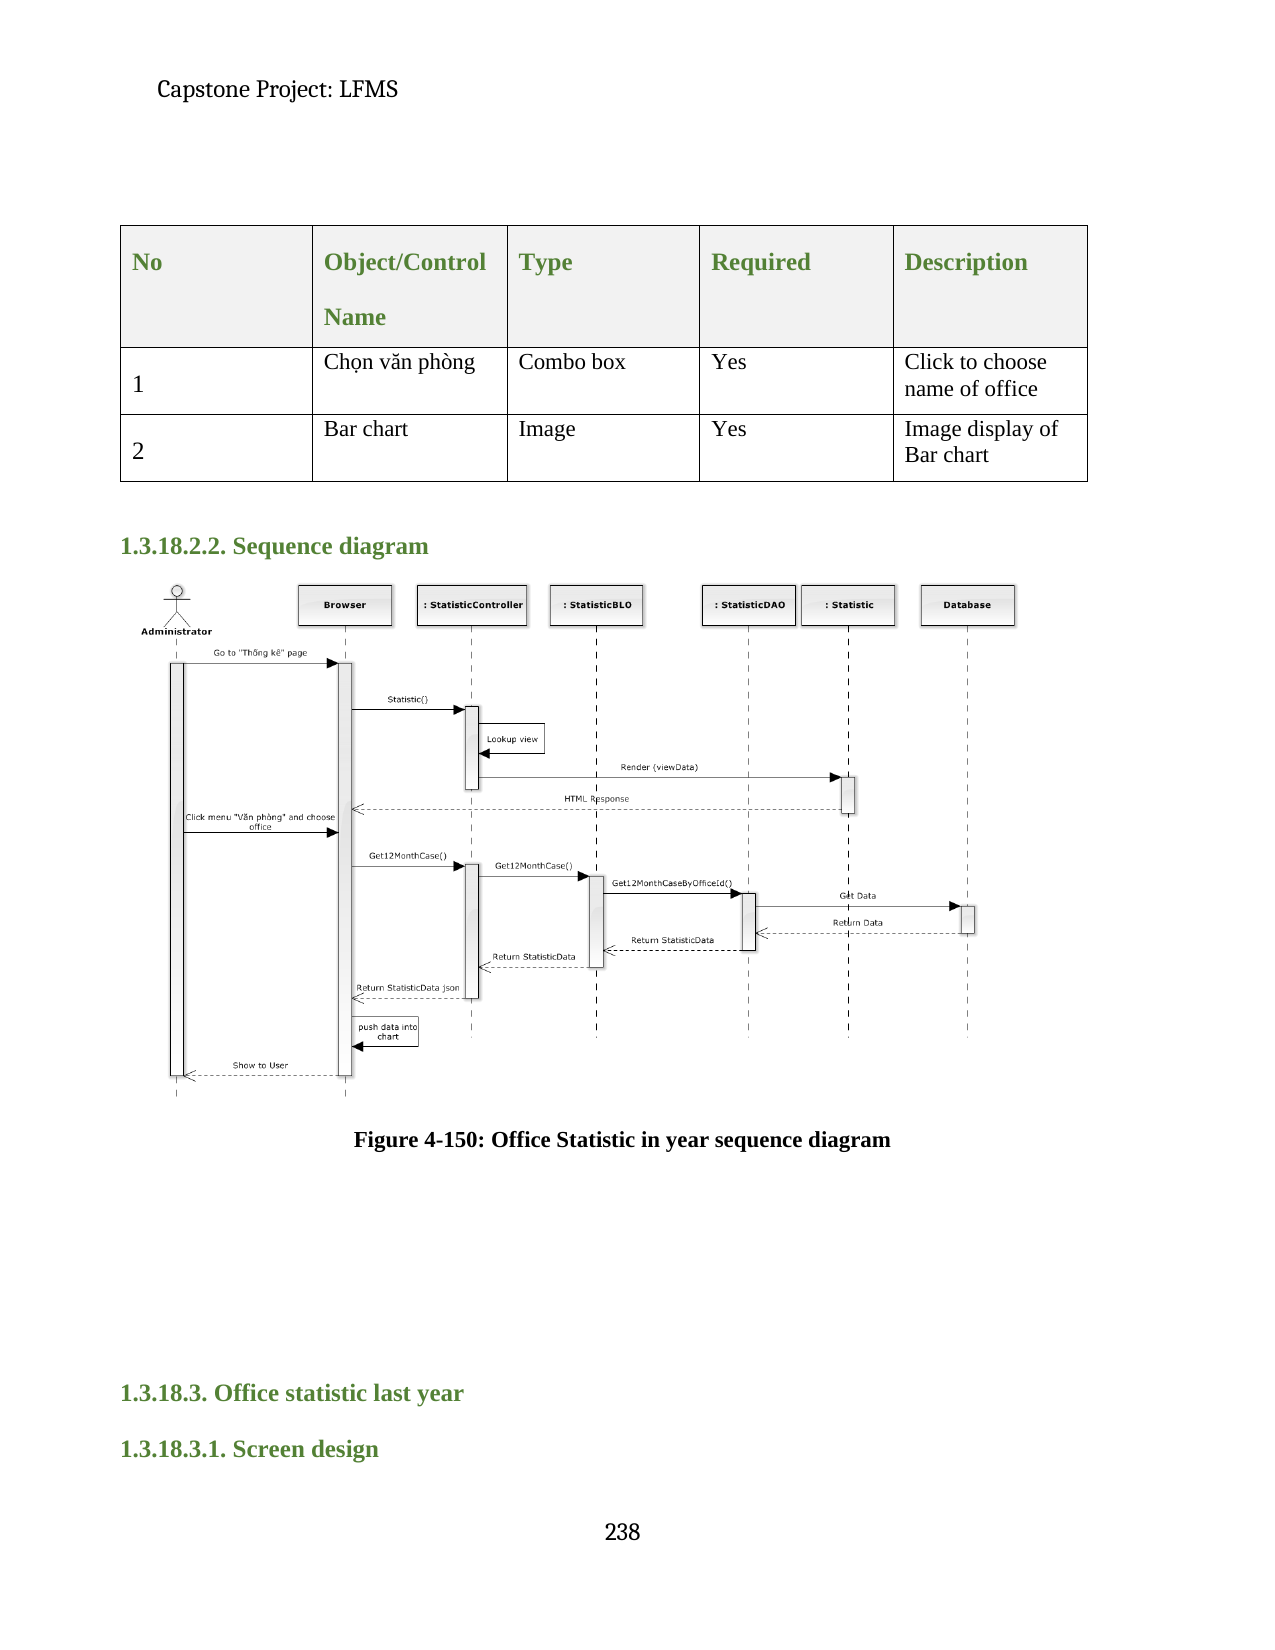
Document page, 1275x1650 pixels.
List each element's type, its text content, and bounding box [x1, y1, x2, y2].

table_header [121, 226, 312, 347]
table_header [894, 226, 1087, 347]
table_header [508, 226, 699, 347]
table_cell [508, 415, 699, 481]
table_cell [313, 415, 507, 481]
subtitle Sequence diagram [120, 531, 1087, 560]
subtitle Office statistic last year [120, 1378, 1087, 1407]
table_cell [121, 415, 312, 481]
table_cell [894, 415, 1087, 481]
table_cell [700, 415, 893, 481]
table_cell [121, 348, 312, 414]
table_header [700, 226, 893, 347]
subtitle Screen design [120, 1434, 1087, 1462]
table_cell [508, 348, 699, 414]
picture [120, 576, 1024, 1107]
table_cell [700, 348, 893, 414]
text Figure 4-150: Office Statistic in year sequence diagram [157, 1126, 1087, 1152]
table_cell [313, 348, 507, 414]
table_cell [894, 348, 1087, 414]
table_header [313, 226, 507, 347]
